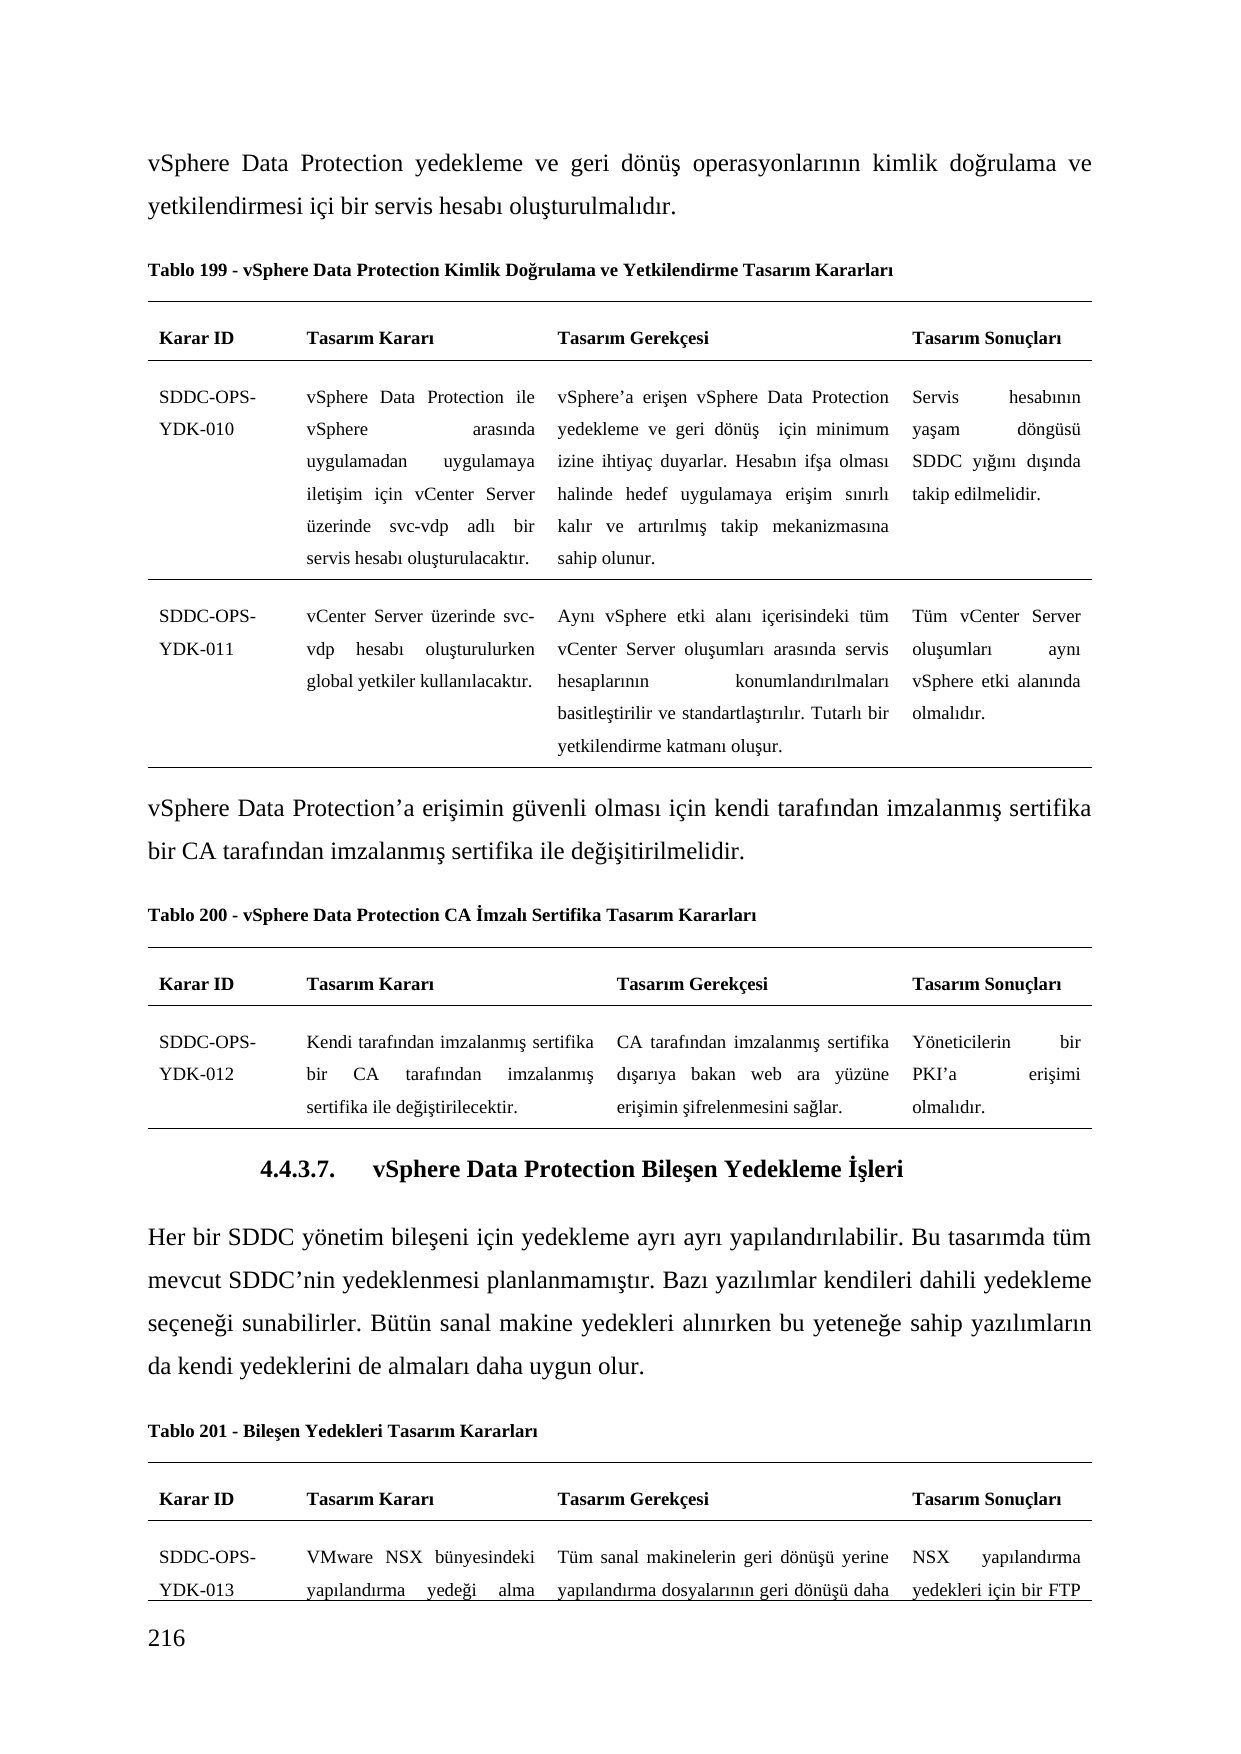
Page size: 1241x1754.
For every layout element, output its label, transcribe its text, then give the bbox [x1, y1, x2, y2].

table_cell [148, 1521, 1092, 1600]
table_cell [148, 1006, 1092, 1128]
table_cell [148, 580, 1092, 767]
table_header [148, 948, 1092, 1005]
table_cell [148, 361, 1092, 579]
text Tablo 199 - vSphere Data Protection Kimlik Doğrulama ve Yetkilendirme Tasarım Kararları [148, 259, 1093, 280]
text Tablo 201 - Bileşen Yedekleri Tasarım Kararları [148, 1419, 1093, 1441]
text vSphere Data Protection’a erişimin güvenli olması için kendi tarafından imzalanmış sertifika bir CA tarafından imzalanmış sertifika ile değişitirilmelidir. [148, 793, 1093, 865]
text vSphere Data Protection yedekleme ve geri dönüş operasyonlarının kimlik doğrulama ve yetkilendirmesi içi bir servis hesabı oluşturulmalıdır. [148, 148, 1093, 219]
list vSphere Data Protection Bileşen Yedekleme İşleri [260, 1154, 1093, 1183]
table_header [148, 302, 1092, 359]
text Her bir SDDC yönetim bileşeni için yedekleme ayrı ayrı yapılandırılabilir. Bu tasarımda tüm mevcut SDDC’nin yedeklenmesi planlanmamıştır. Bazı yazılımlar kendileri dahili yedekleme seçeneği sunabilirler. Bütün sanal makine yedekleri alınırken bu yeteneğe sahip yazılımların da kendi yedeklerini de almaları daha uygun olur. [148, 1222, 1093, 1380]
text Tablo 200 - vSphere Data Protection CA İmzalı Sertifika Tasarım Kararları [148, 904, 1093, 926]
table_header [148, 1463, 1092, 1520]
